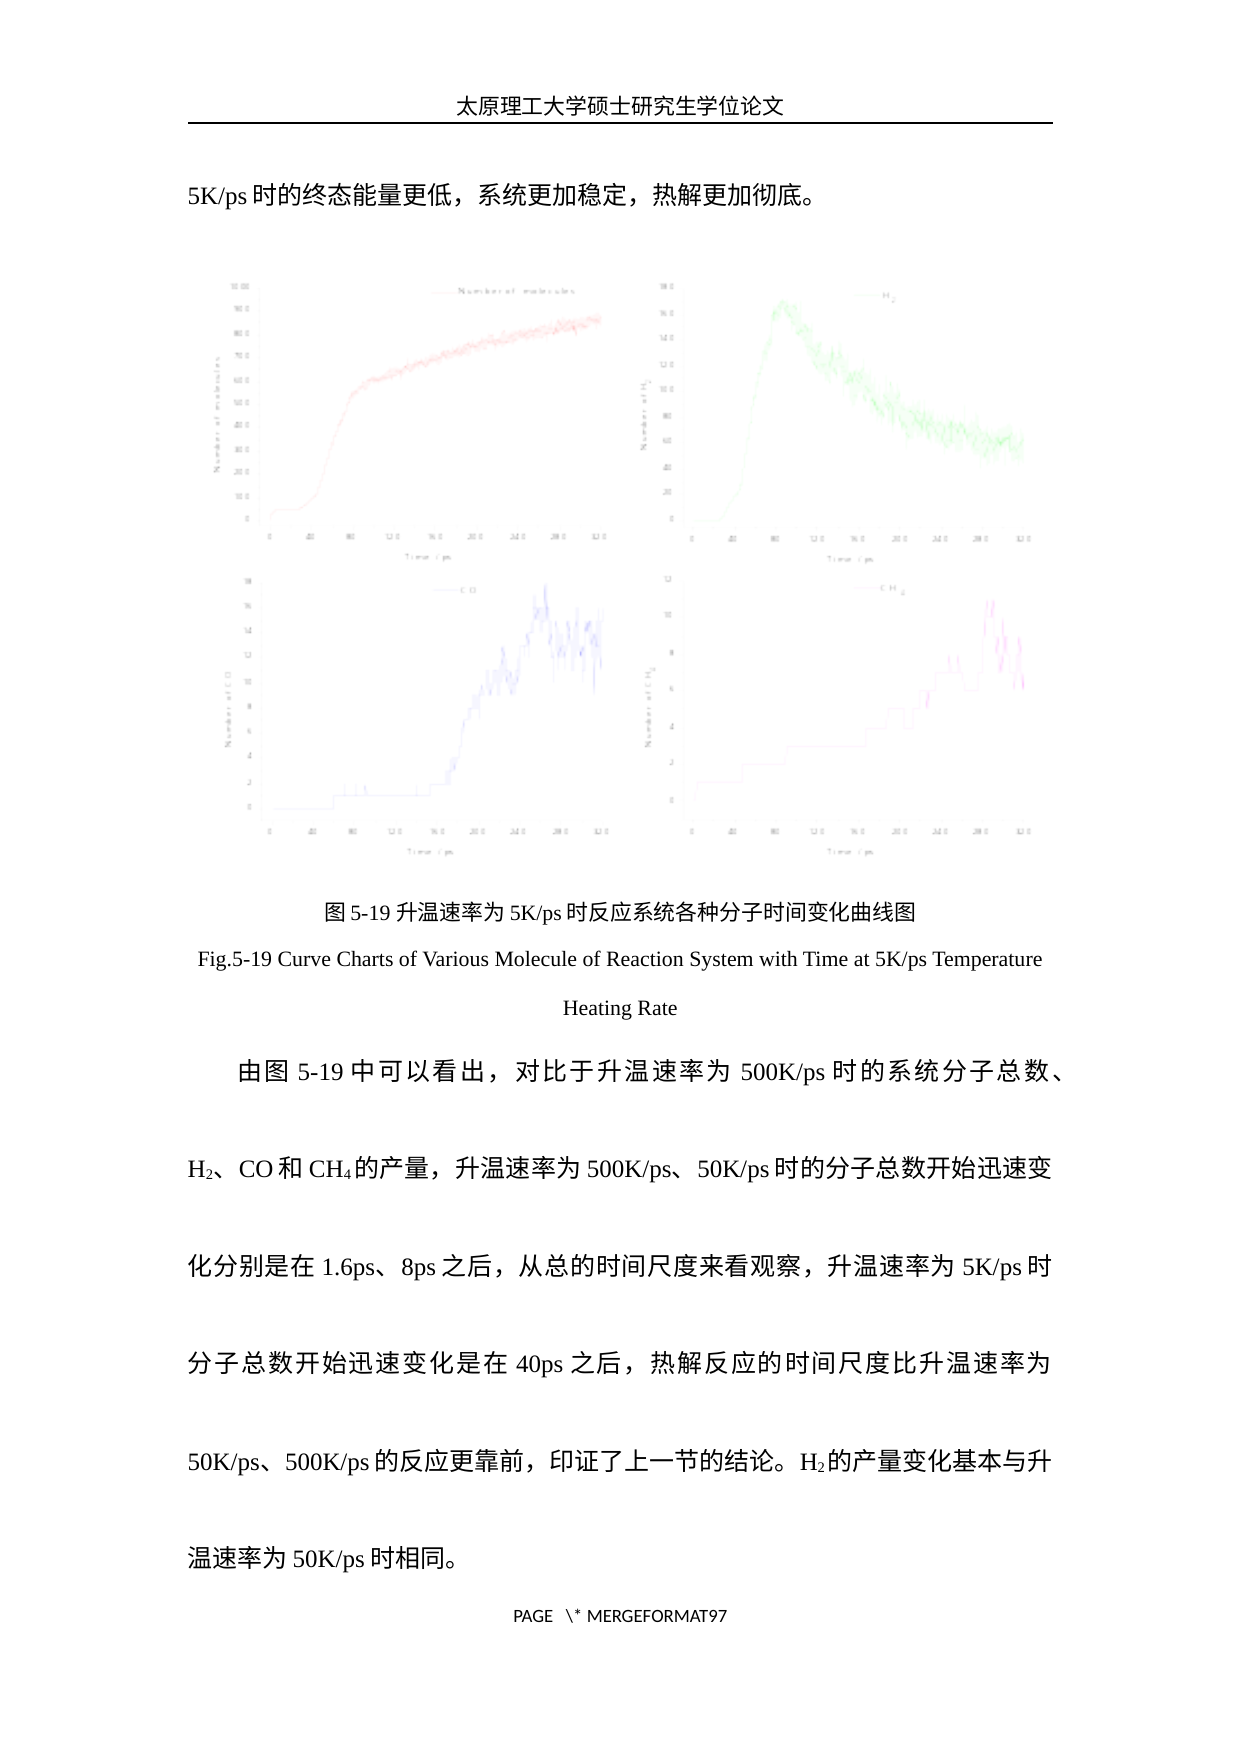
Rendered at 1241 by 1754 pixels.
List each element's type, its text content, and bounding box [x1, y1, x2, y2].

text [187, 161, 1053, 226]
text 图5-19 升温速率为5K/ps时反应系统各种分子时间变化曲线图 [187, 894, 1053, 927]
text Fig.5-19 Curve Charts of Various Molecule of Reaction System with Time at 5K/ps Temperature Heating Rate [187, 943, 1053, 1024]
text 由图5-19中可以看出，对比于升温速率为500K/ps时的系统分子总数、H2、CO和CH4的产量，升温速率为500K/ps、50K/ps时的分子总数开始迅速变化分别是在1.6ps、8ps之后，从总的时间尺度来看观察，升温速率为5K/ps时分子总数开始迅速变化是在40ps之后，热解反应的时间尺度比升温速率为50K/ps、500K/ps的反应更靠前，印证了上一节的结论。H2的产量变化基本与升温速率为50K/ps时相同。 [187, 1037, 1053, 1589]
